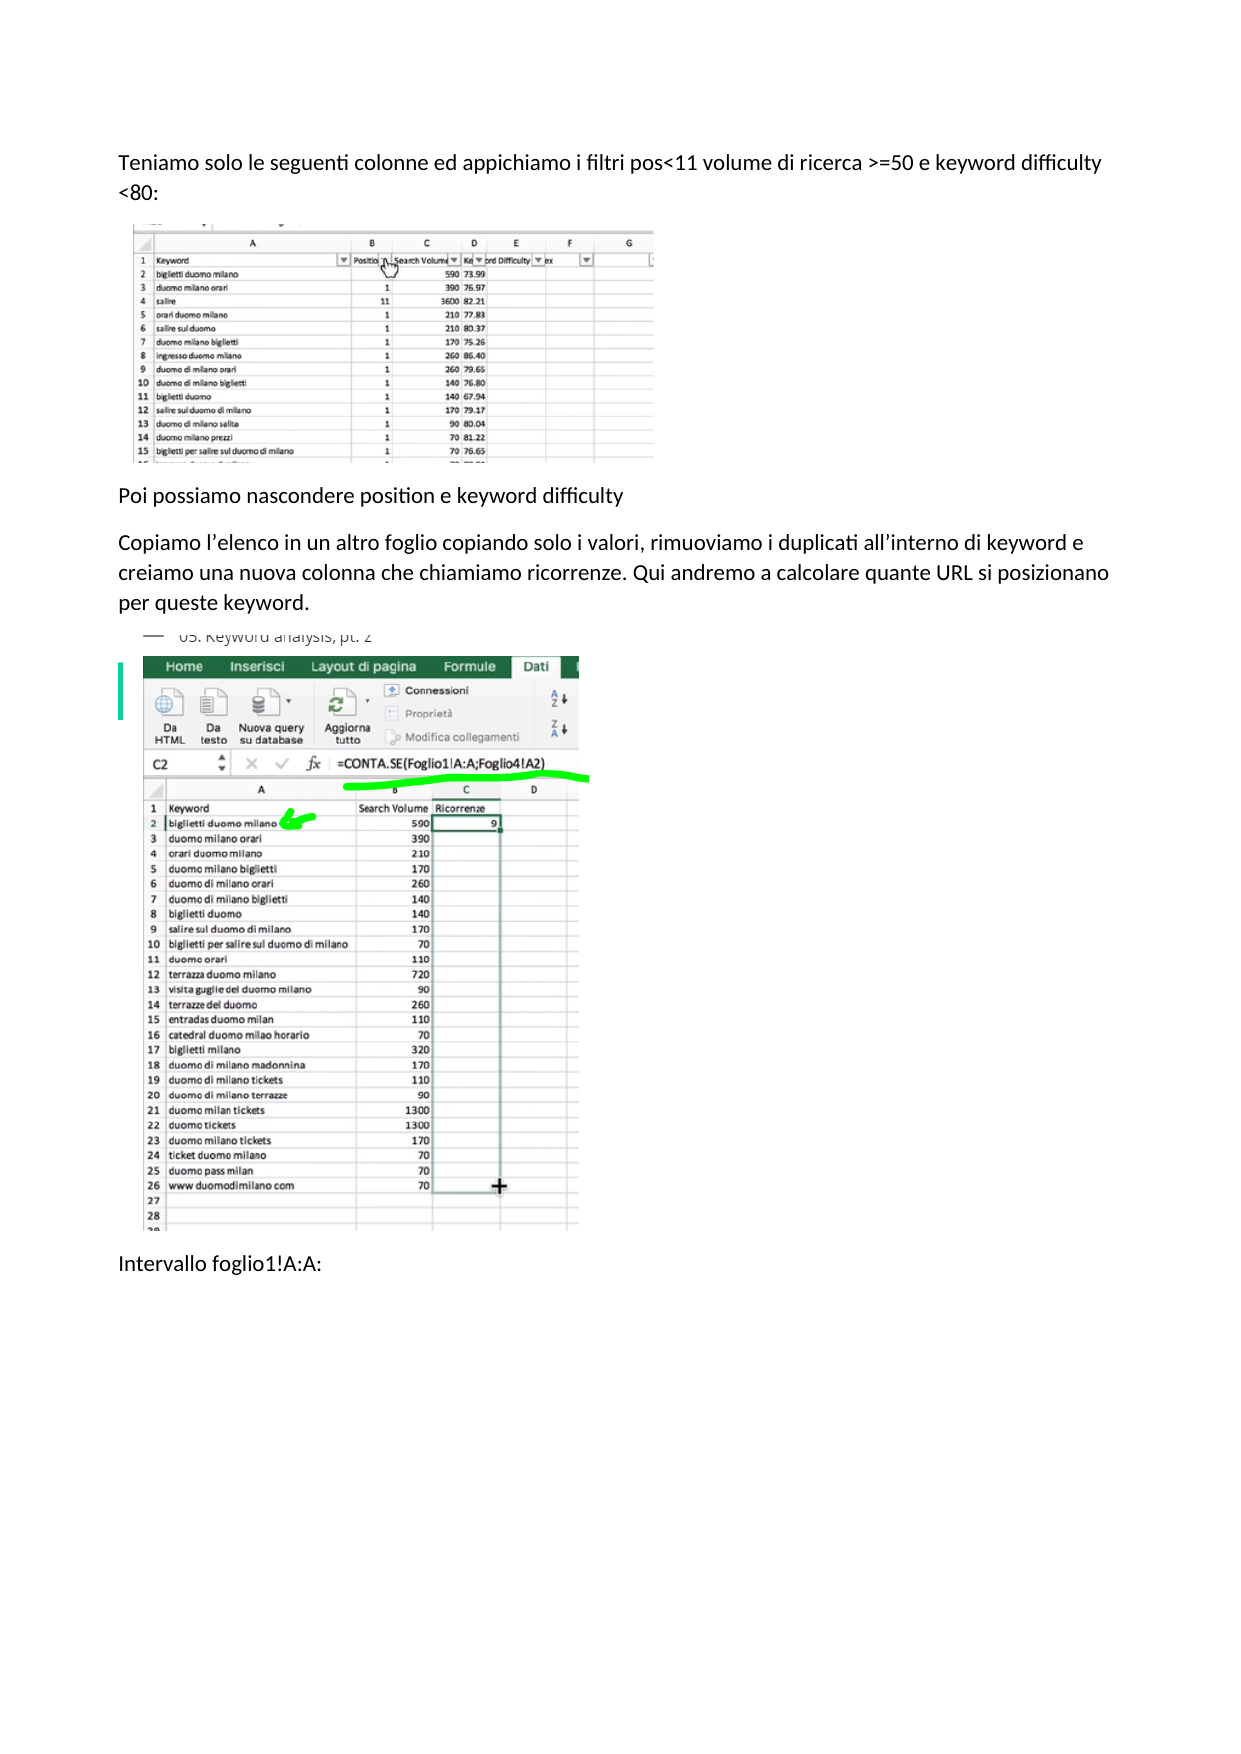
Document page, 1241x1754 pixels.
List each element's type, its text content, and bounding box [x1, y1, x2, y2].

text Poi possiamo nascondere position e keyword difficulty [118, 481, 1122, 509]
picture [118, 635, 589, 1231]
text Intervallo foglio1!A:A: [118, 1249, 1122, 1277]
text Teniamo solo le seguenti colonne ed appichiamo i filtri pos<11 volume di ricerca >=50 e keyword difficulty <80: [118, 148, 1122, 206]
picture [118, 224, 654, 463]
text Copiamo l’elenco in un altro foglio copiando solo i valori, rimuoviamo i duplicati all’interno di keyword e creiamo una nuova colonna che chiamiamo ricorrenze. Qui andremo a calcolare quante URL si posizionano per queste keyword. [118, 528, 1122, 617]
